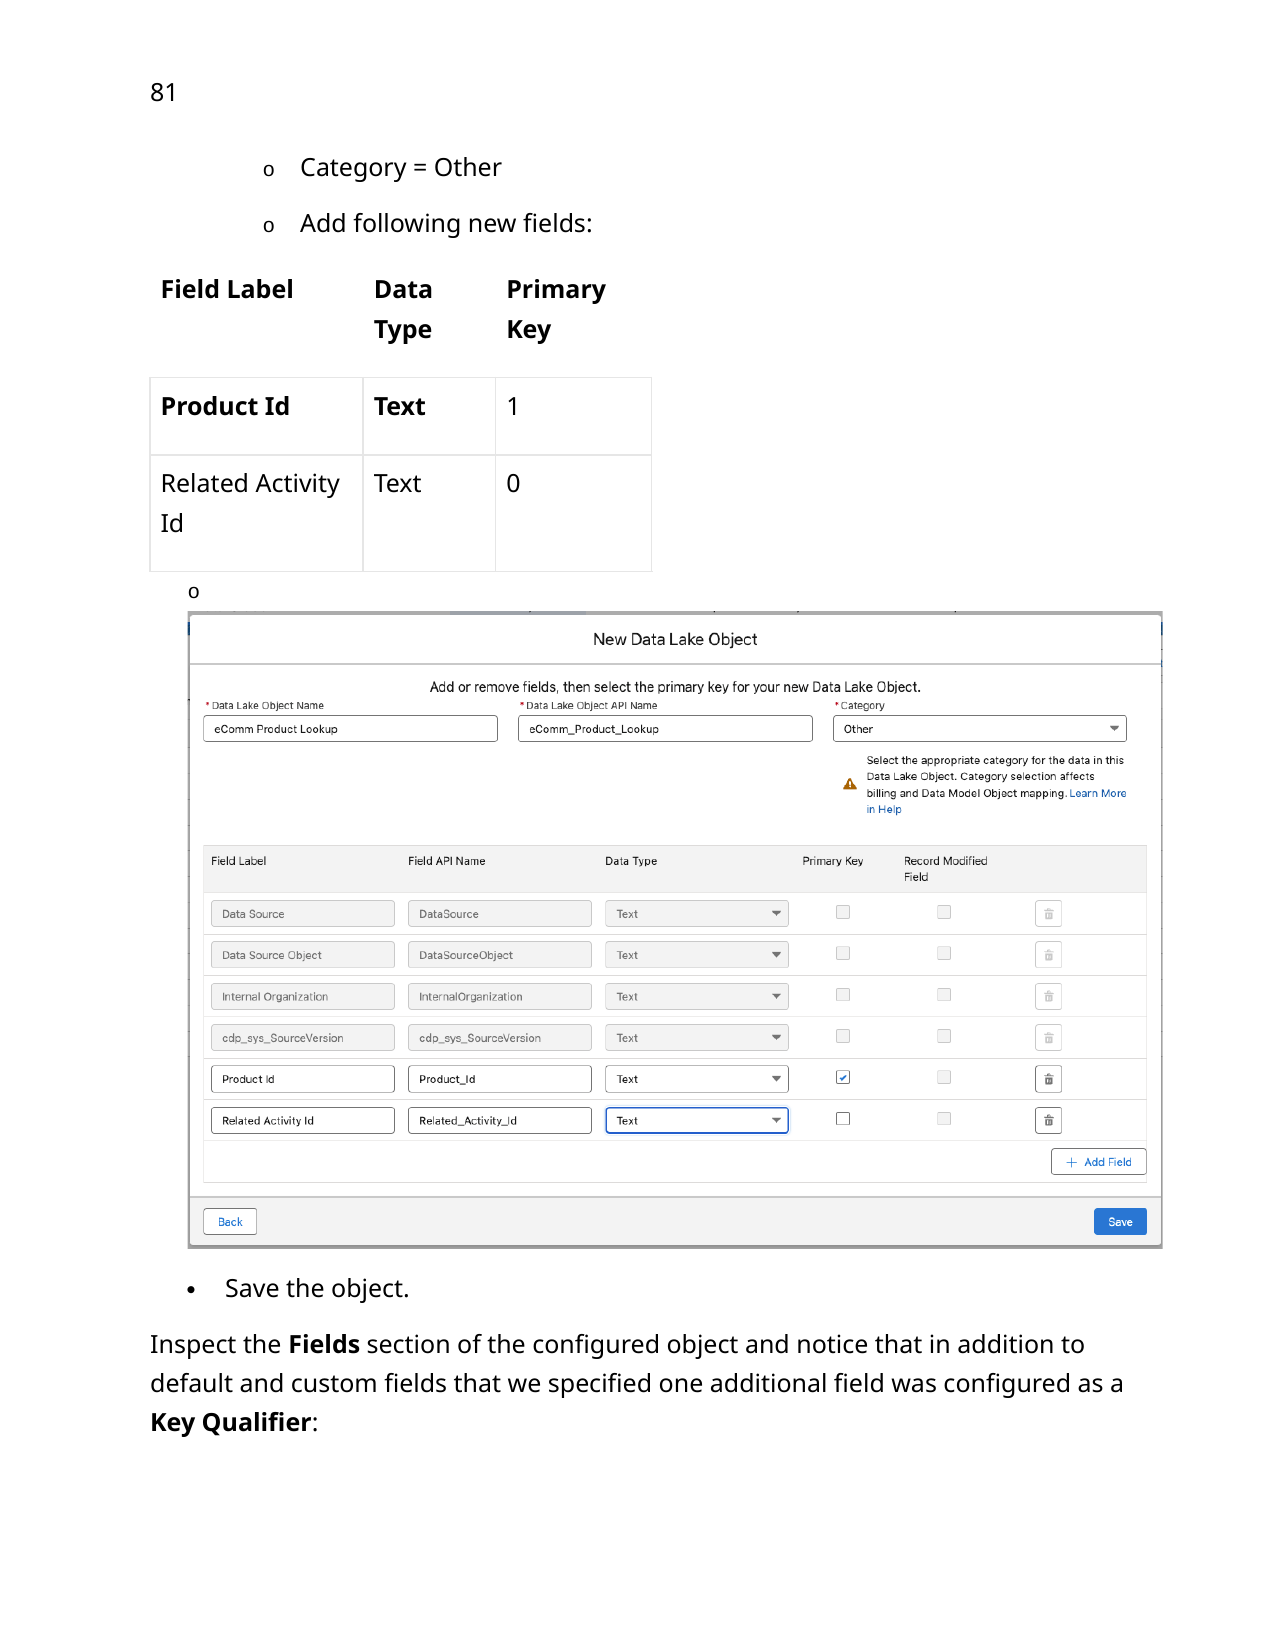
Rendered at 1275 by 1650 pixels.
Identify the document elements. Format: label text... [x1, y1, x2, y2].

list Add following new fields: [262, 206, 1125, 240]
list Category = Other [262, 150, 1125, 184]
table_cell 0 [496, 456, 651, 571]
table_cell 1 [496, 378, 651, 454]
table_header Primary Key [496, 262, 652, 377]
table_cell Related Activity Id [151, 456, 362, 571]
table_cell Text [364, 456, 495, 571]
table_header Data Type [363, 262, 496, 377]
table_cell Text [364, 378, 495, 454]
picture [187, 611, 1163, 1249]
text Inspect the Fields section of the configured object and notice that in addition to default and custom fields that we specified one additional field was configured as a Key Qualifier: [150, 1326, 1125, 1439]
table_cell Product Id [151, 378, 362, 454]
table_header Field Label [150, 262, 363, 377]
list Save the object. [187, 1271, 1125, 1305]
